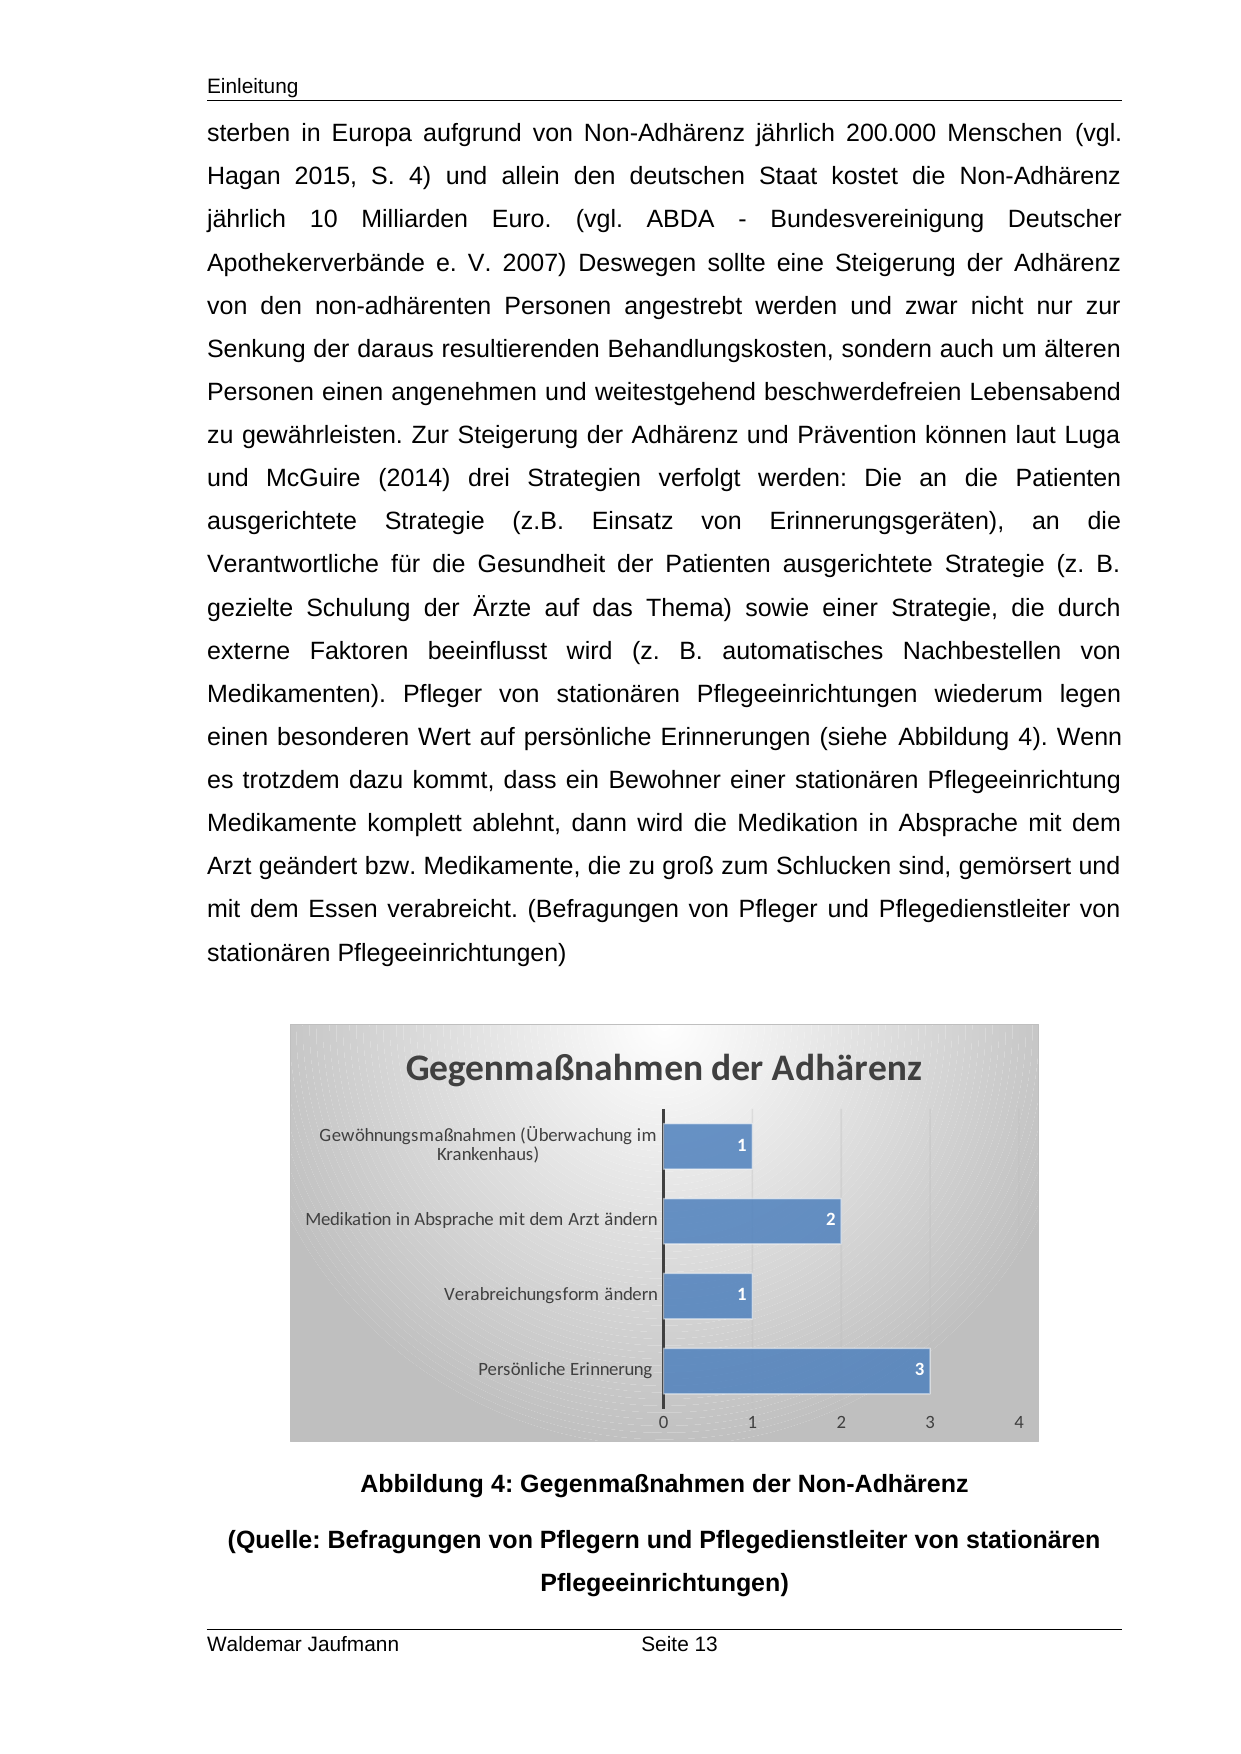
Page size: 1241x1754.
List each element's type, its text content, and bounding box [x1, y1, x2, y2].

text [207, 118, 1122, 966]
text Abbildung 4: Gegenmaßnahmen der Non-Adhärenz [207, 1469, 1122, 1498]
text (Quelle: Befragungen von Pflegern und Pflegedienstleiter von stationären Pflegeeinrichtungen) [207, 1525, 1122, 1597]
